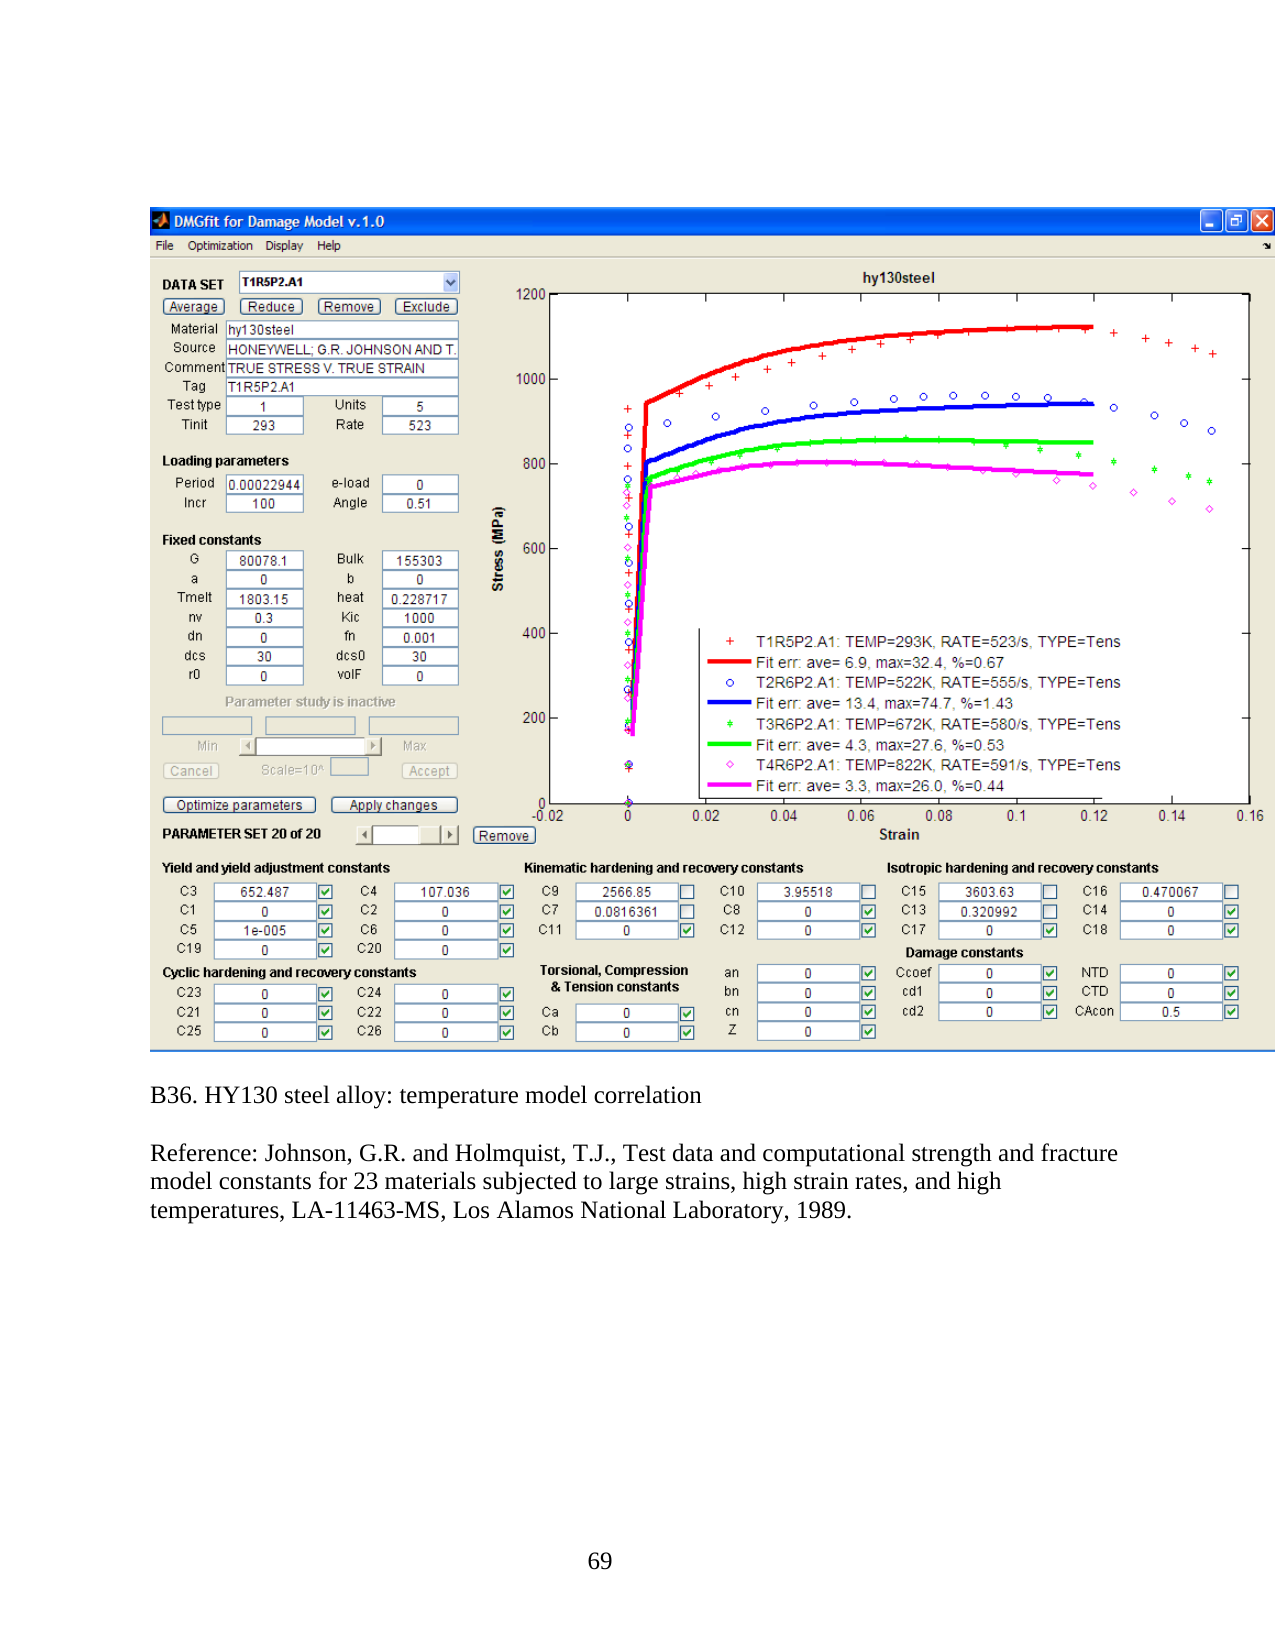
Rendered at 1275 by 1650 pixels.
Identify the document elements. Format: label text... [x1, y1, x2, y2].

text B36. HY130 steel alloy: temperature model correlation [150, 1080, 1131, 1109]
picture [150, 207, 1275, 1052]
text Reference: Johnson, G.R. and Holmquist, T.J., Test data and computational strength and fracture model constants for 23 materials subjected to large strains, high strain rates, and high temperatures, LA-11463-MS, Los Alamos National Laboratory, 1989. [150, 1138, 1131, 1224]
